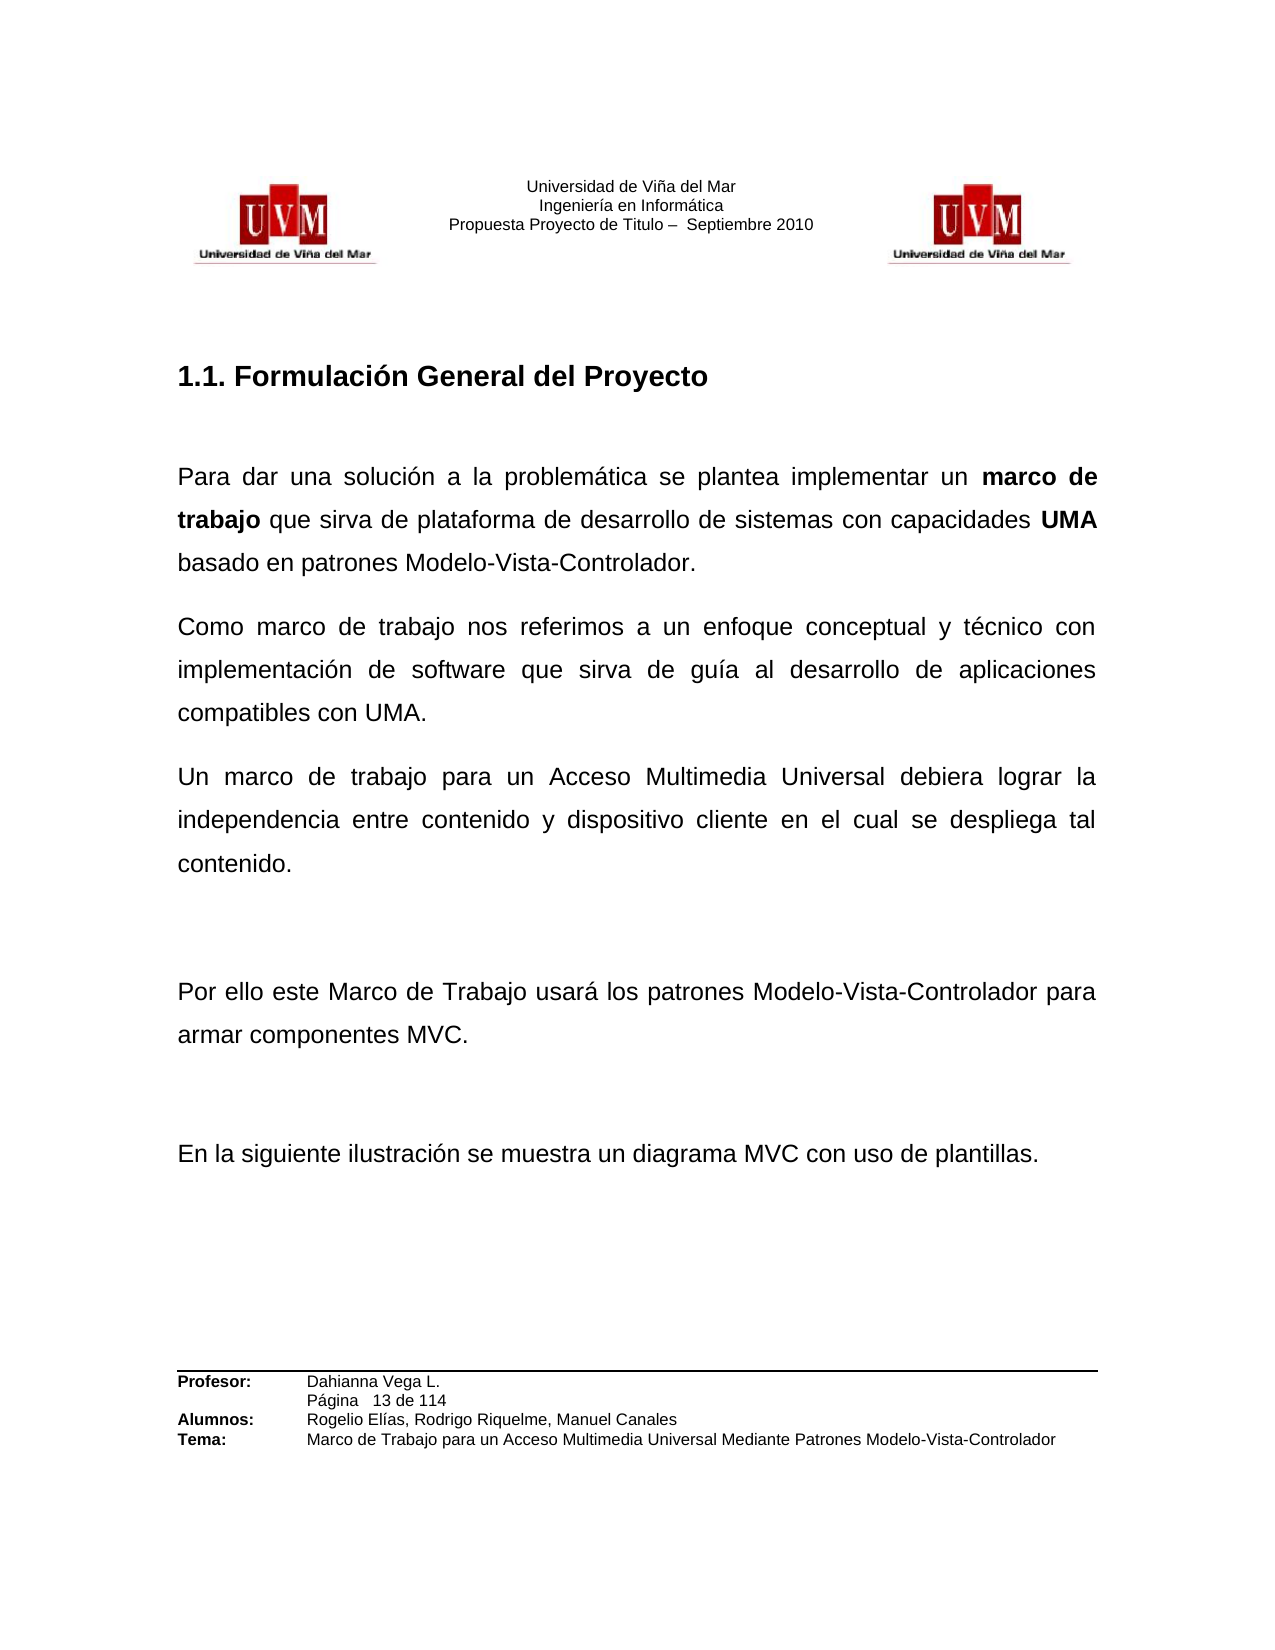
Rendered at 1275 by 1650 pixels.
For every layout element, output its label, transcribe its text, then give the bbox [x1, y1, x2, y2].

picture [177, 176, 390, 267]
text En la siguiente ilustración se muestra un diagrama MVC con uso de plantillas. [177, 1139, 1098, 1168]
text Un marco de trabajo para un Acceso Multimedia Universal debiera lograr la independencia entre contenido y dispositivo cliente en el cual se despliega tal contenido. [177, 762, 1098, 877]
subtitle 1.1. Formulación General del Proyecto [177, 359, 1098, 392]
text Para dar una solución a la problemática se plantea implementar un marco de trabajo que sirva de plataforma de desarrollo de sistemas con capacidades UMA basado en patrones Modelo-Vista-Controlador. [177, 462, 1098, 577]
text Por ello este Marco de Trabajo usará los patrones Modelo-Vista-Controlador para armar componentes MVC. [177, 977, 1098, 1048]
picture [871, 176, 1084, 267]
text Como marco de trabajo nos referimos a un enfoque conceptual y técnico con implementación de software que sirva de guía al desarrollo de aplicaciones compatibles con UMA. [177, 612, 1098, 727]
